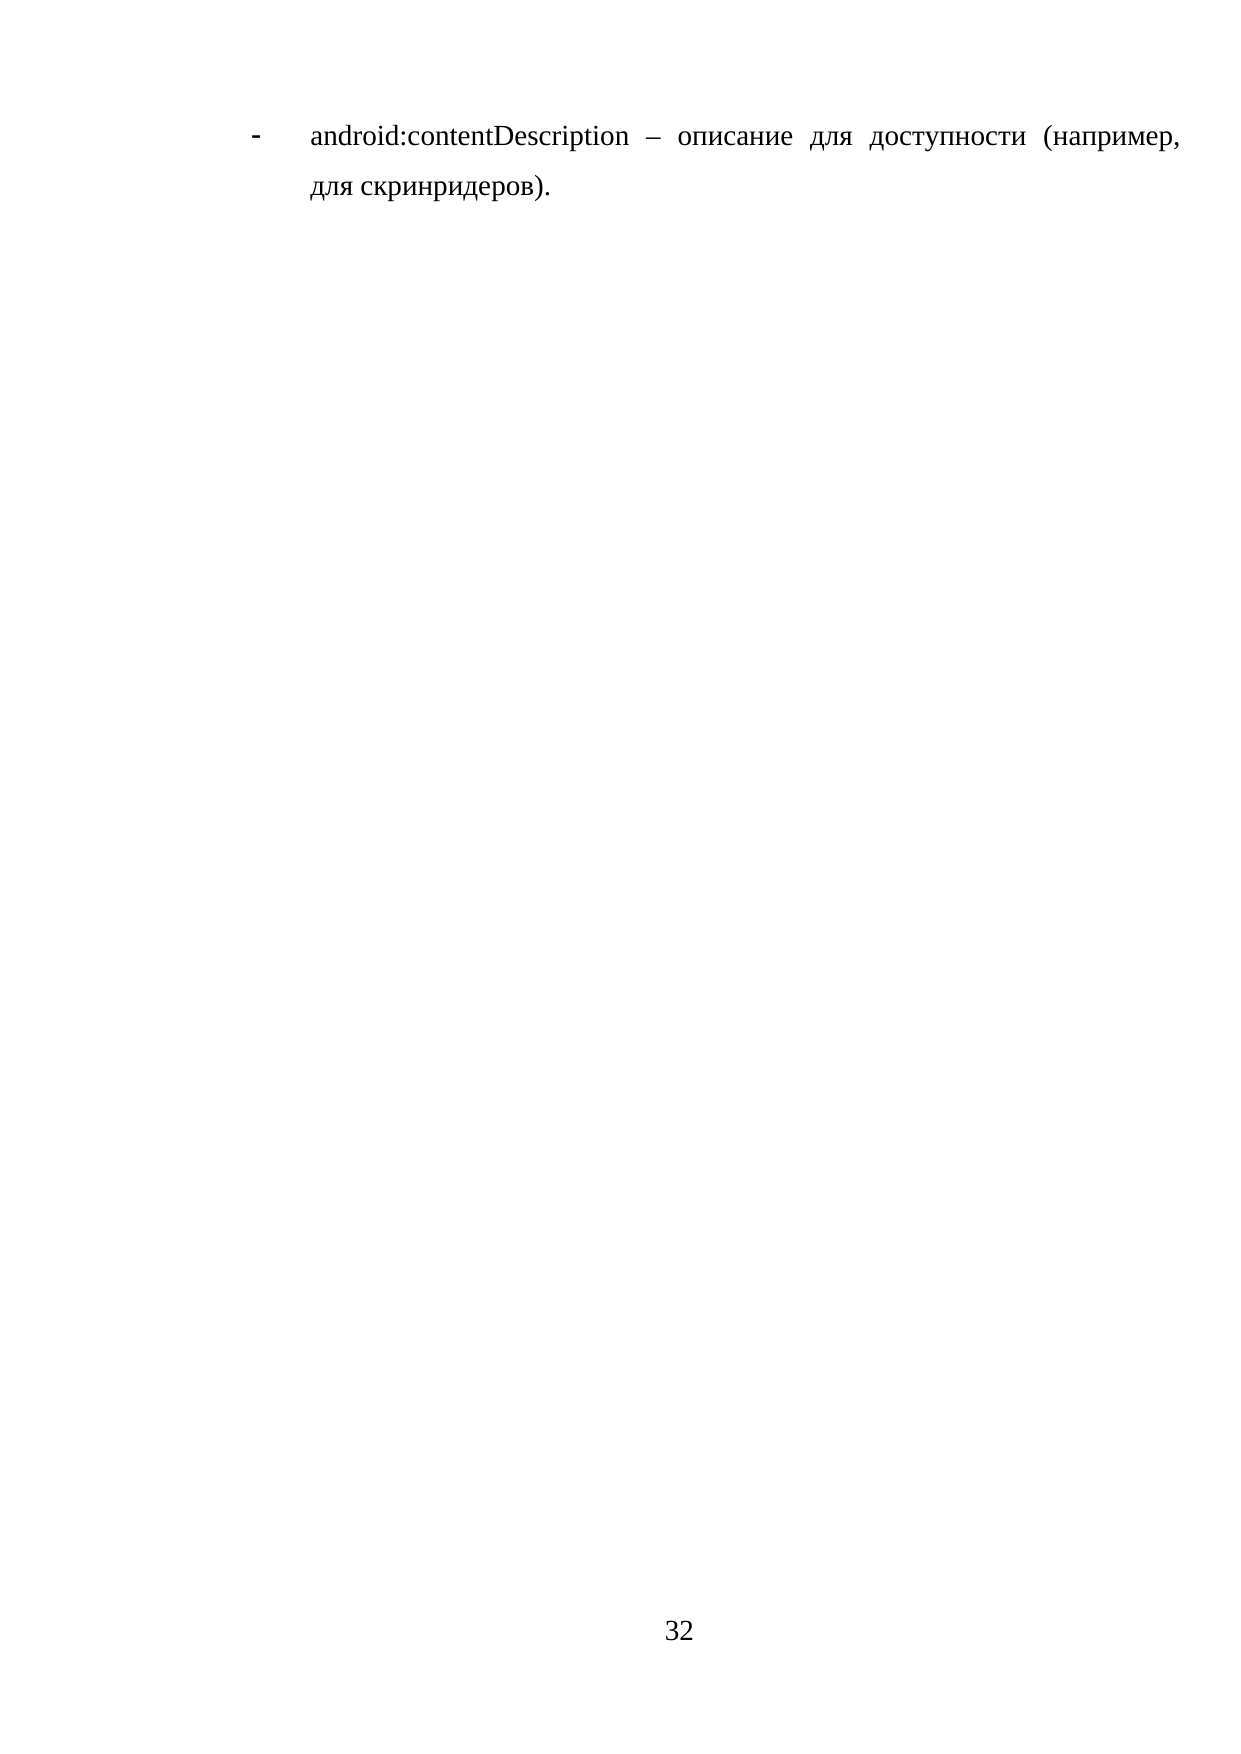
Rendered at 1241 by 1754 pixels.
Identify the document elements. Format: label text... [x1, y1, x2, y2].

list android:contentDescription – описание для доступности (например, для скринридеров). [251, 118, 1181, 202]
